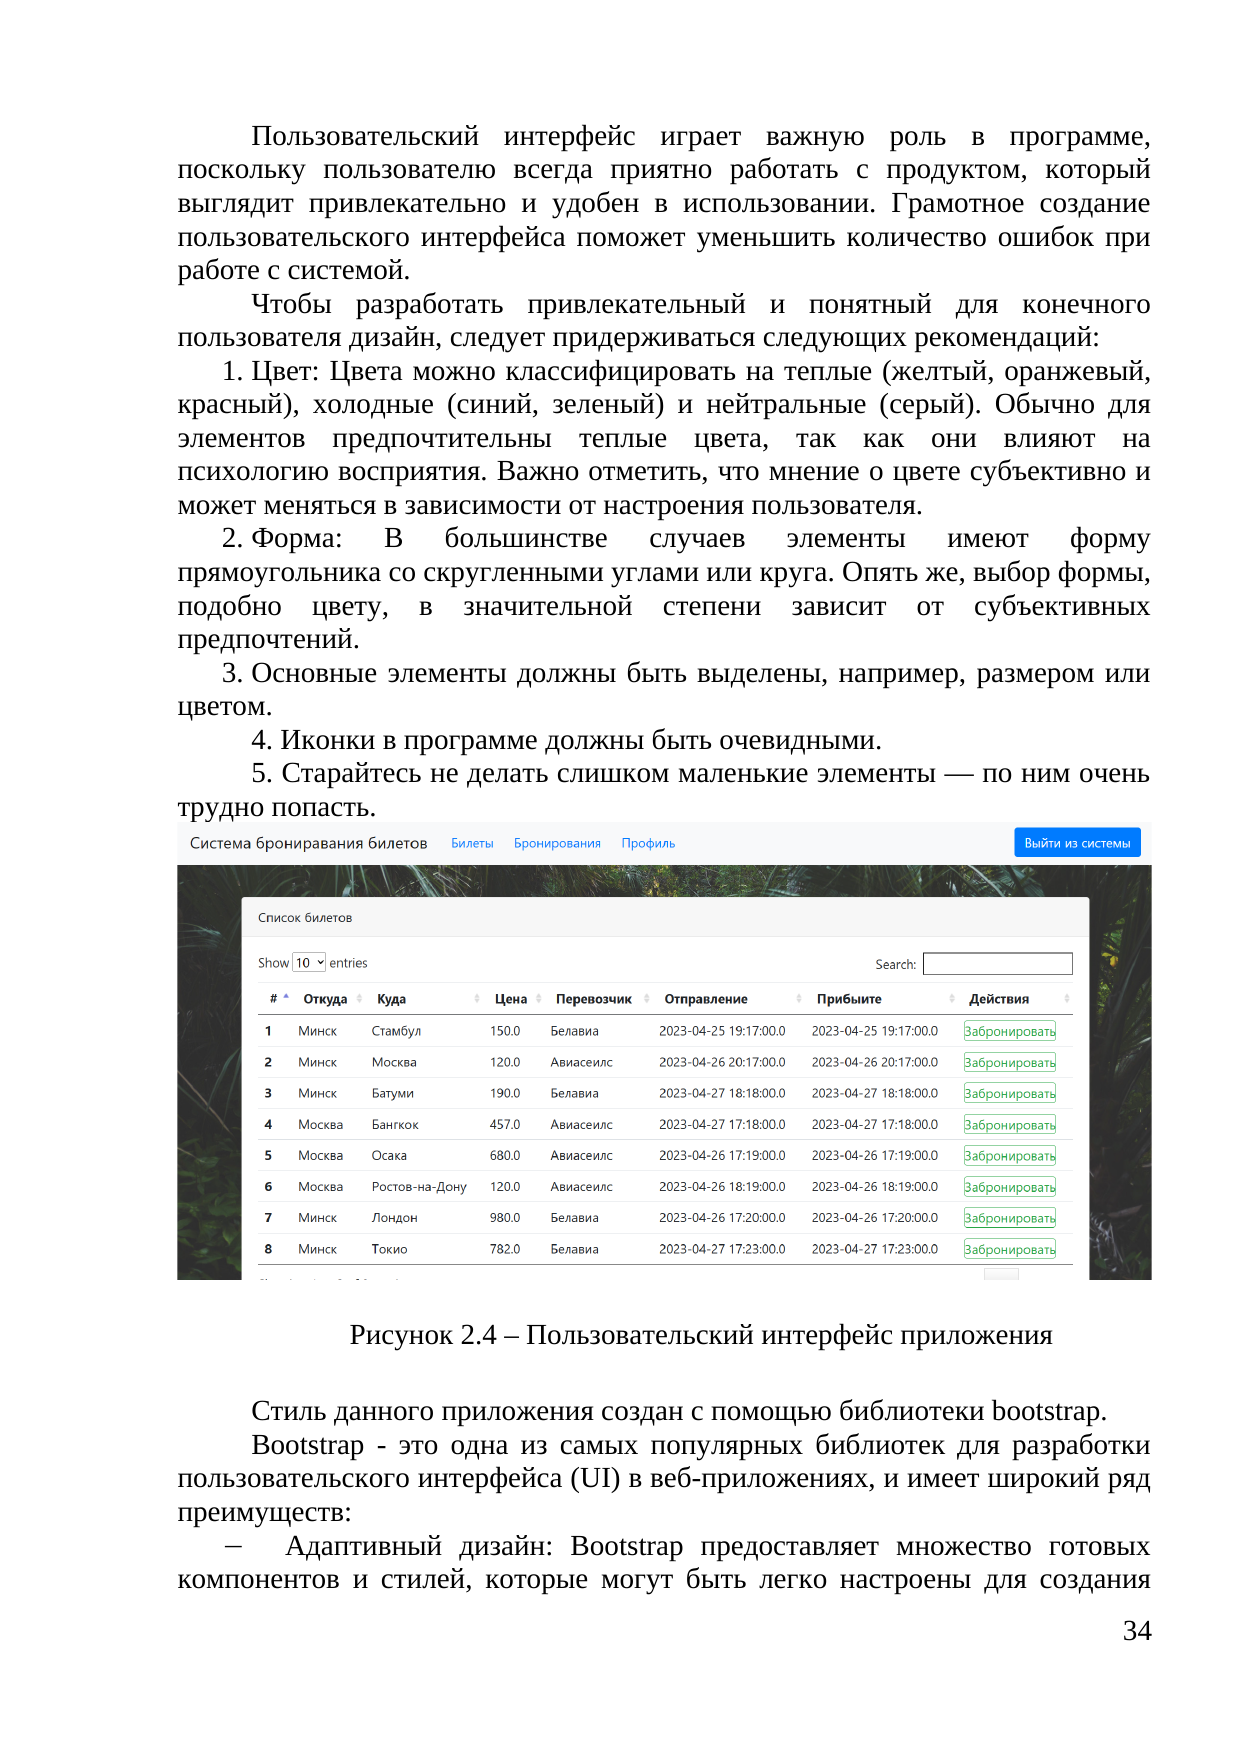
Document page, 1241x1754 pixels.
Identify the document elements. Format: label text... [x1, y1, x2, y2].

text 5. Старайтесь не делать слишком маленькие элементы — по ним очень трудно попасть. [177, 755, 1152, 822]
text Чтобы разработать привлекательный и понятный для конечного пользователя дизайн, следует придерживаться следующих рекомендаций: [177, 286, 1152, 353]
list Цвет: Цвета можно классифицировать на теплые (желтый, оранжевый, красный), холодные (синий, зеленый) и нейтральные (серый). Обычно для элементов предпочтительны теплые цвета, так как они влияют на психологию восприятия. Важно отметить, что мнение о цвете субъективно и может меняться в зависимости от настроения пользователя. [177, 353, 1152, 521]
text Стиль данного приложения создан с помощью библиотеки bootstrap. [177, 1393, 1152, 1427]
text Рисунок 2.4 – Пользовательский интерфейс приложения [177, 1317, 1152, 1351]
list Форма: В большинстве случаев элементы имеют форму прямоугольника со скругленными углами или круга. Опять же, выбор формы, подобно цвету, в значительной степени зависит от субъективных предпочтений. [177, 521, 1152, 655]
text Bootstrap - это одна из самых популярных библиотек для разработки пользовательского интерфейса (UI) в веб-приложениях, и имеет широкий ряд преимуществ: [177, 1427, 1152, 1528]
text 4. Иконки в программе должны быть очевидными. [177, 722, 1152, 755]
text Пользовательский интерфейс играет важную роль в программе, поскольку пользователю всегда приятно работать с продуктом, который выглядит привлекательно и удобен в использовании. Грамотное создание пользовательского интерфейса поможет уменьшить количество ошибок при работе с системой. [177, 118, 1152, 286]
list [177, 1528, 1152, 1595]
list Основные элементы должны быть выделены, например, размером или цветом. [177, 655, 1152, 722]
picture [177, 822, 1152, 1280]
